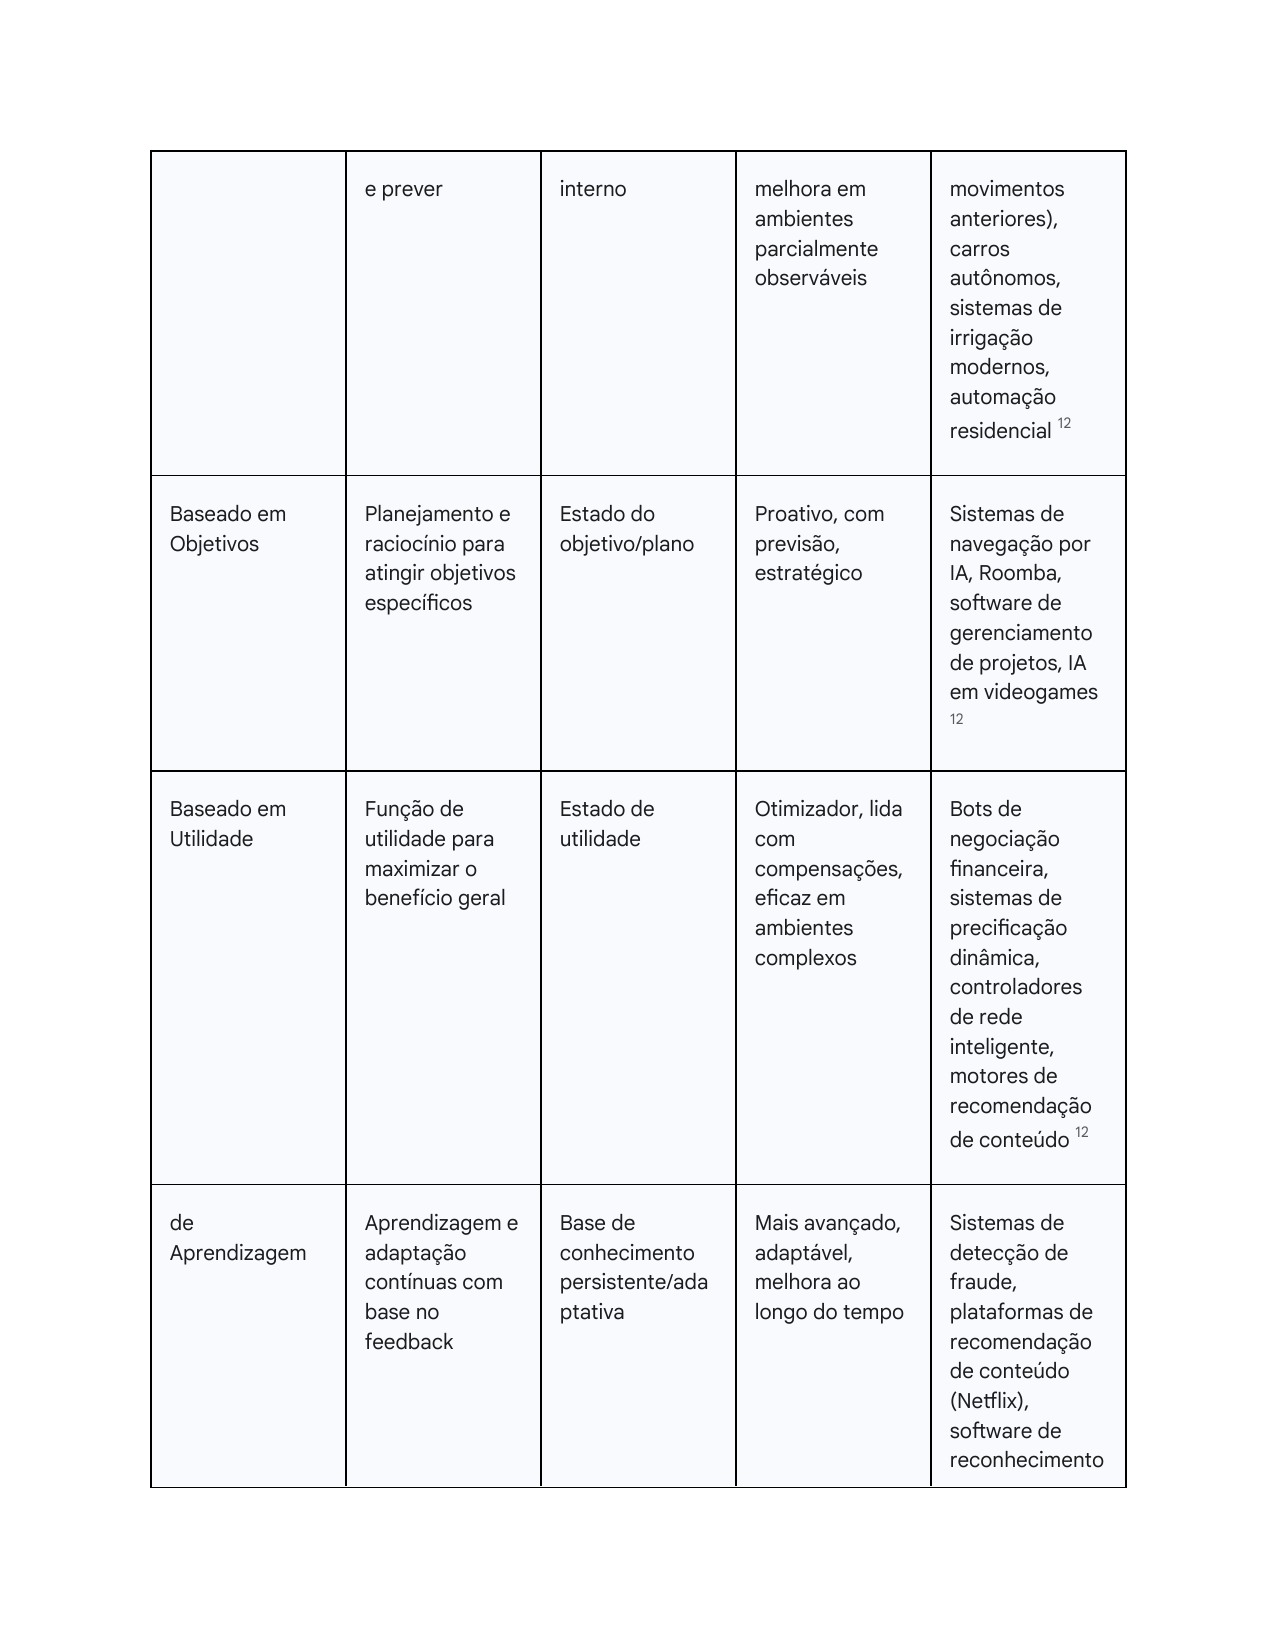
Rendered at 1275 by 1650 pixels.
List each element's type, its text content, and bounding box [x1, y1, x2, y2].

table_cell Sistemas de navegação por IA, Roomba, software de gerenciamento de projetos, IA em videogames 12 [932, 476, 1125, 770]
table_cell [932, 1185, 1125, 1486]
table_cell Baseado em Utilidade [152, 772, 345, 1184]
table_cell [347, 1185, 540, 1486]
table_cell Otimizador, lida com compensações, eficaz em ambientes complexos [737, 772, 930, 1184]
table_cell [152, 152, 345, 475]
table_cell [347, 152, 540, 475]
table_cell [542, 1185, 735, 1486]
table_cell Planejamento e raciocínio para atingir objetivos específicos [347, 476, 540, 770]
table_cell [932, 152, 1125, 475]
table_cell Proativo, com previsão, estratégico [737, 476, 930, 770]
table_cell de Aprendizagem [152, 1185, 345, 1486]
table_cell Bots de negociação financeira, sistemas de precificação dinâmica, controladores de rede inteligente, motores de recomendação de conteúdo 12 [932, 772, 1125, 1184]
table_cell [737, 152, 930, 475]
table_cell Estado do objetivo/plano [542, 476, 735, 770]
table_cell Baseado em Objetivos [152, 476, 345, 770]
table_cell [542, 152, 735, 475]
table_cell Função de utilidade para maximizar o benefício geral [347, 772, 540, 1184]
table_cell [737, 1185, 930, 1486]
table_cell Estado de utilidade [542, 772, 735, 1184]
